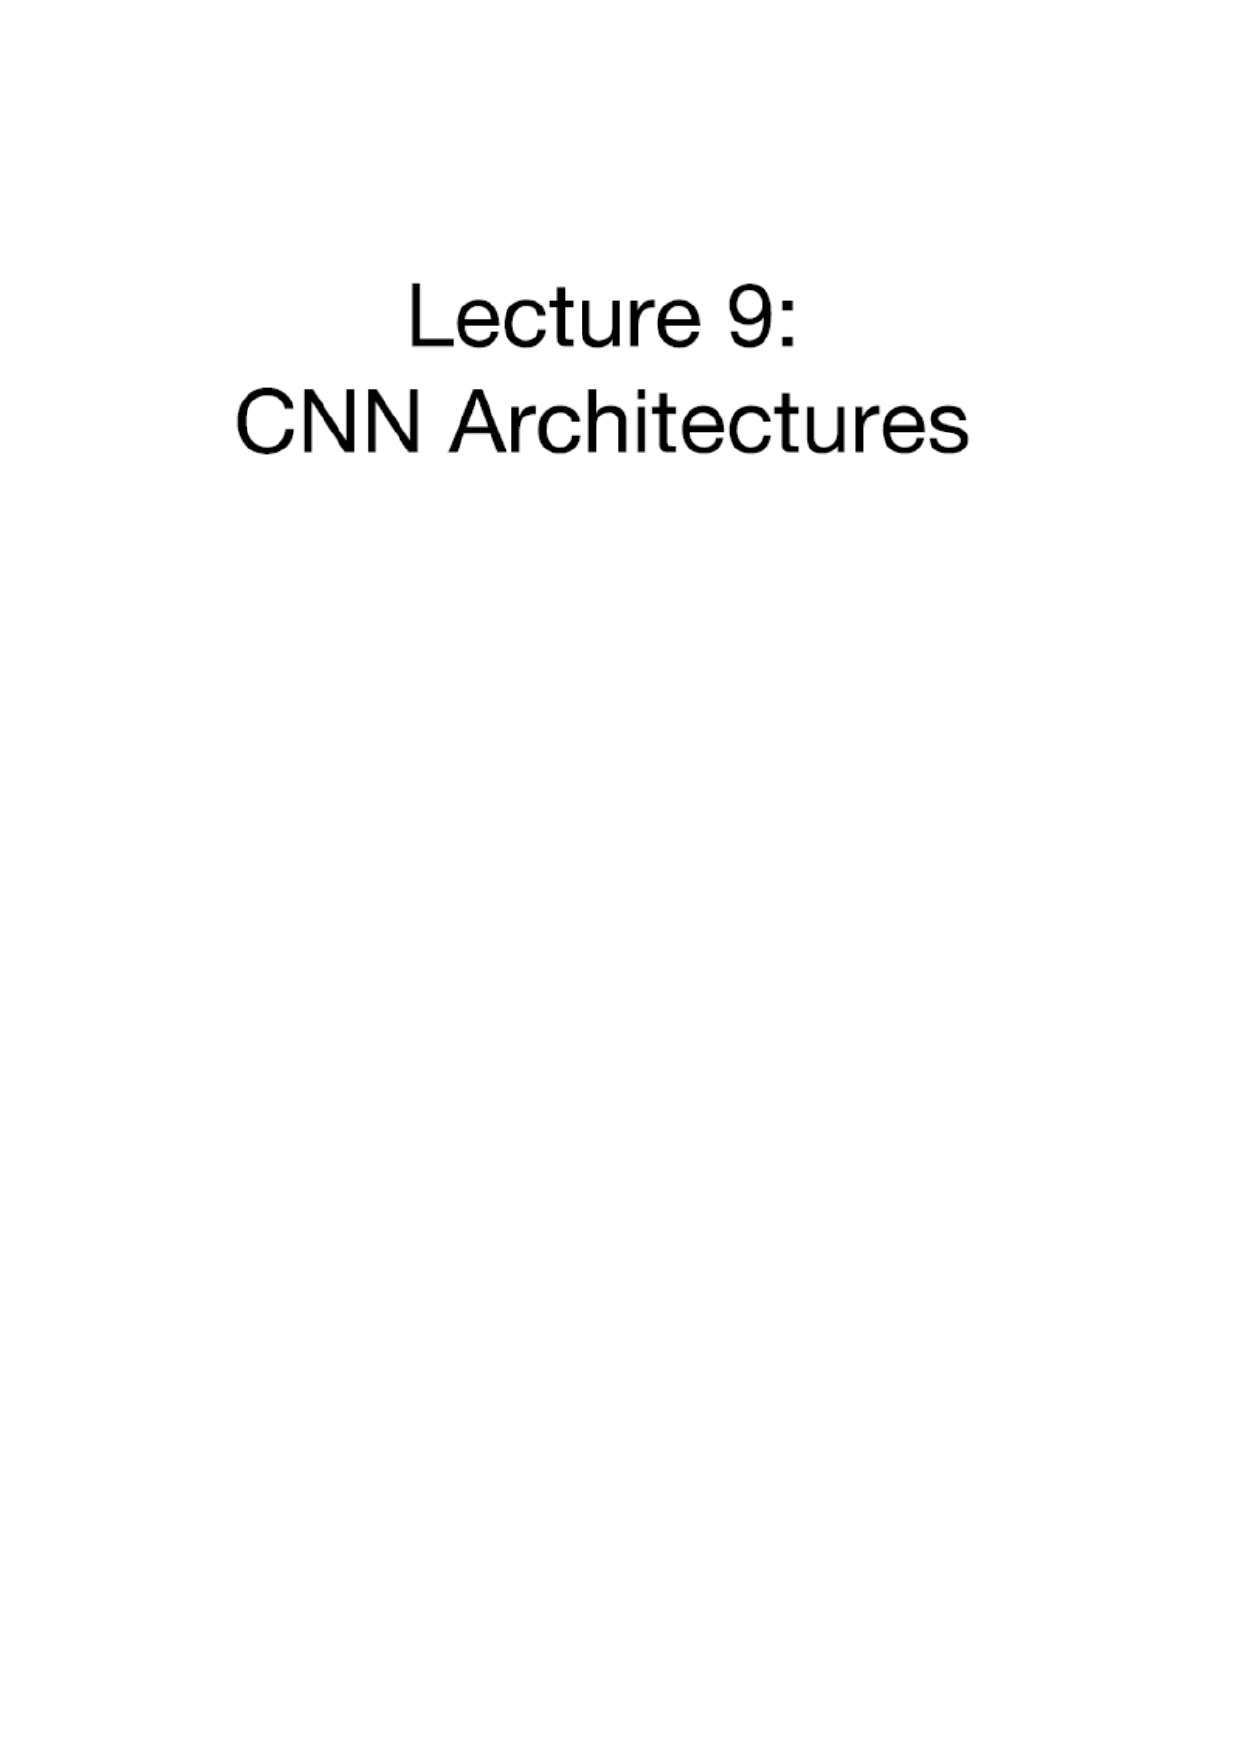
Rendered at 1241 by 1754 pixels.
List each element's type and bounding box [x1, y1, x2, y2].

picture [187, 227, 1053, 512]
